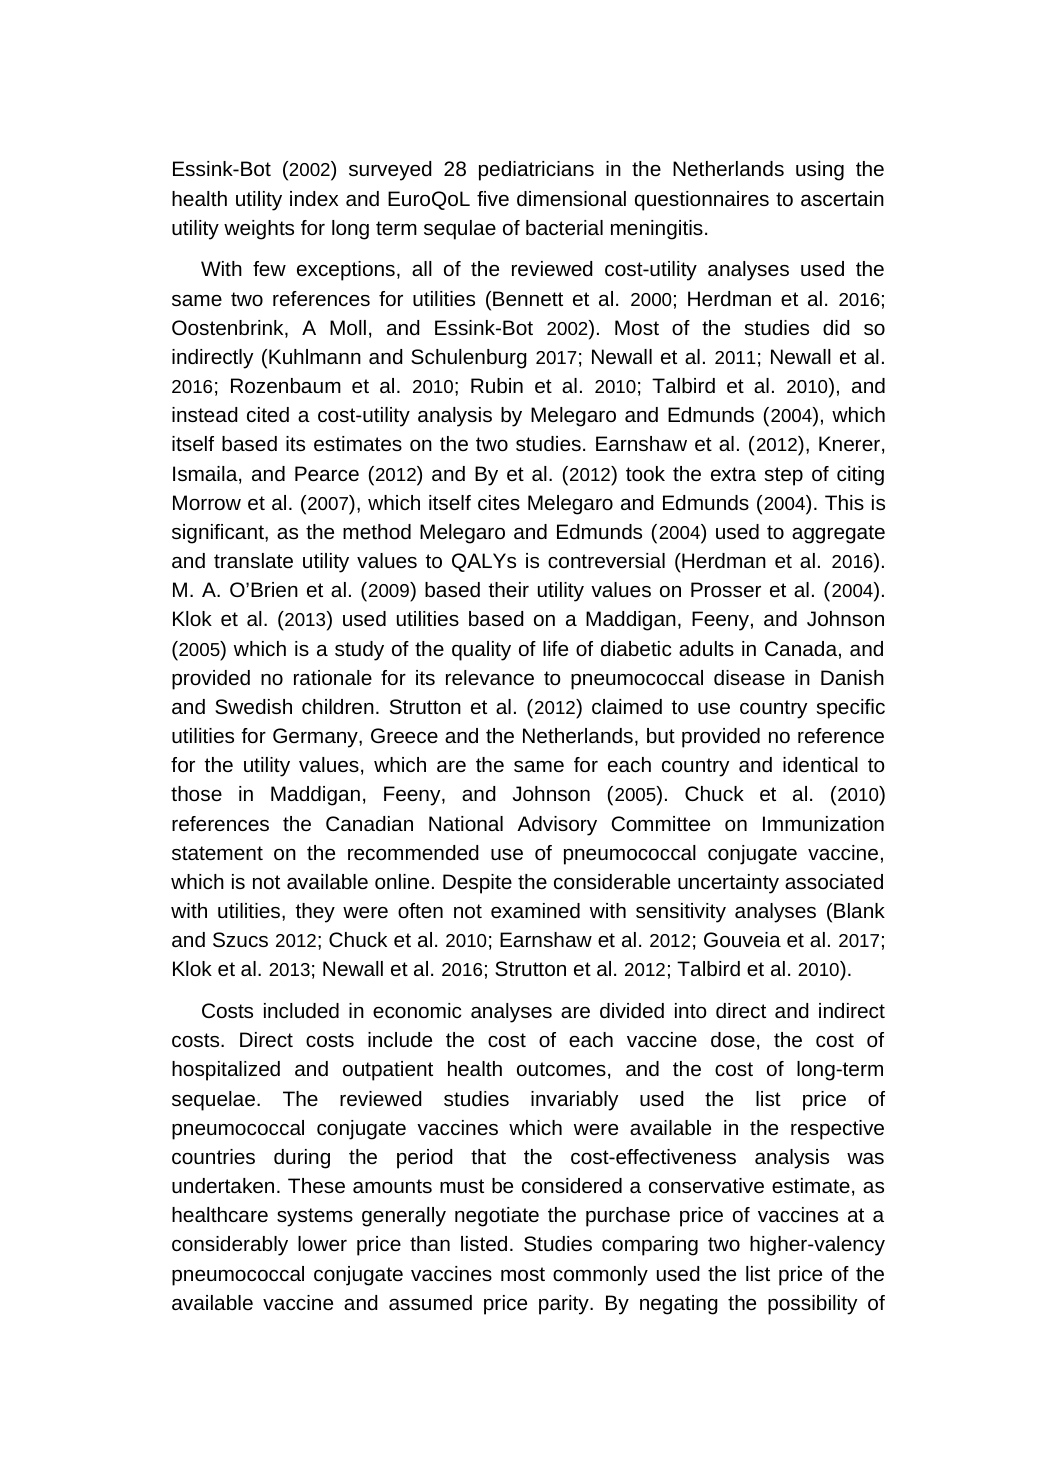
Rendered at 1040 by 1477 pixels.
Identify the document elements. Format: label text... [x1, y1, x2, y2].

text With few exceptions, all of the reviewed cost-utility analyses used the same two references for utilities (Bennett et al. 2000; Herdman et al. 2016; Oostenbrink, A Moll, and Essink-Bot 2002). Most of the studies did so indirectly (Kuhlmann and Schulenburg 2017; Newall et al. 2011; Newall et al. 2016; Rozenbaum et al. 2010; Rubin et al. 2010; Talbird et al. 2010), and instead cited a cost-utility analysis by Melegaro and Edmunds (2004), which itself based its estimates on the two studies. Earnshaw et al. (2012), Knerer, Ismaila, and Pearce (2012) and By et al. (2012) took the extra step of citing Morrow et al. (2007), which itself cites Melegaro and Edmunds (2004). This is significant, as the method Melegaro and Edmunds (2004) used to aggregate and translate utility values to QALYs is contreversial (Herdman et al. 2016). M. A. O’Brien et al. (2009) based their utility values on Prosser et al. (2004). Klok et al. (2013) used utilities based on a Maddigan, Feeny, and Johnson (2005) which is a study of the quality of life of diabetic adults in Canada, and provided no rationale for its relevance to pneumococcal disease in Danish and Swedish children. Strutton et al. (2012) claimed to use country specific utilities for Germany, Greece and the Netherlands, but provided no reference for the utility values, which are the same for each country and identical to those in Maddigan, Feeny, and Johnson (2005). Chuck et al. (2010) references the Canadian National Advisory Committee on Immunization statement on the recommended use of pneumococcal conjugate vaccine, which is not available online. Despite the considerable uncertainty associated with utilities, they were often not examined with sensitivity analyses (Blank and Szucs 2012; Chuck et al. 2010; Earnshaw et al. 2012; Gouveia et al. 2017; Klok et al. 2013; Newall et al. 2016; Strutton et al. 2012; Talbird et al. 2010). [171, 253, 886, 983]
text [171, 995, 886, 1316]
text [171, 153, 886, 241]
